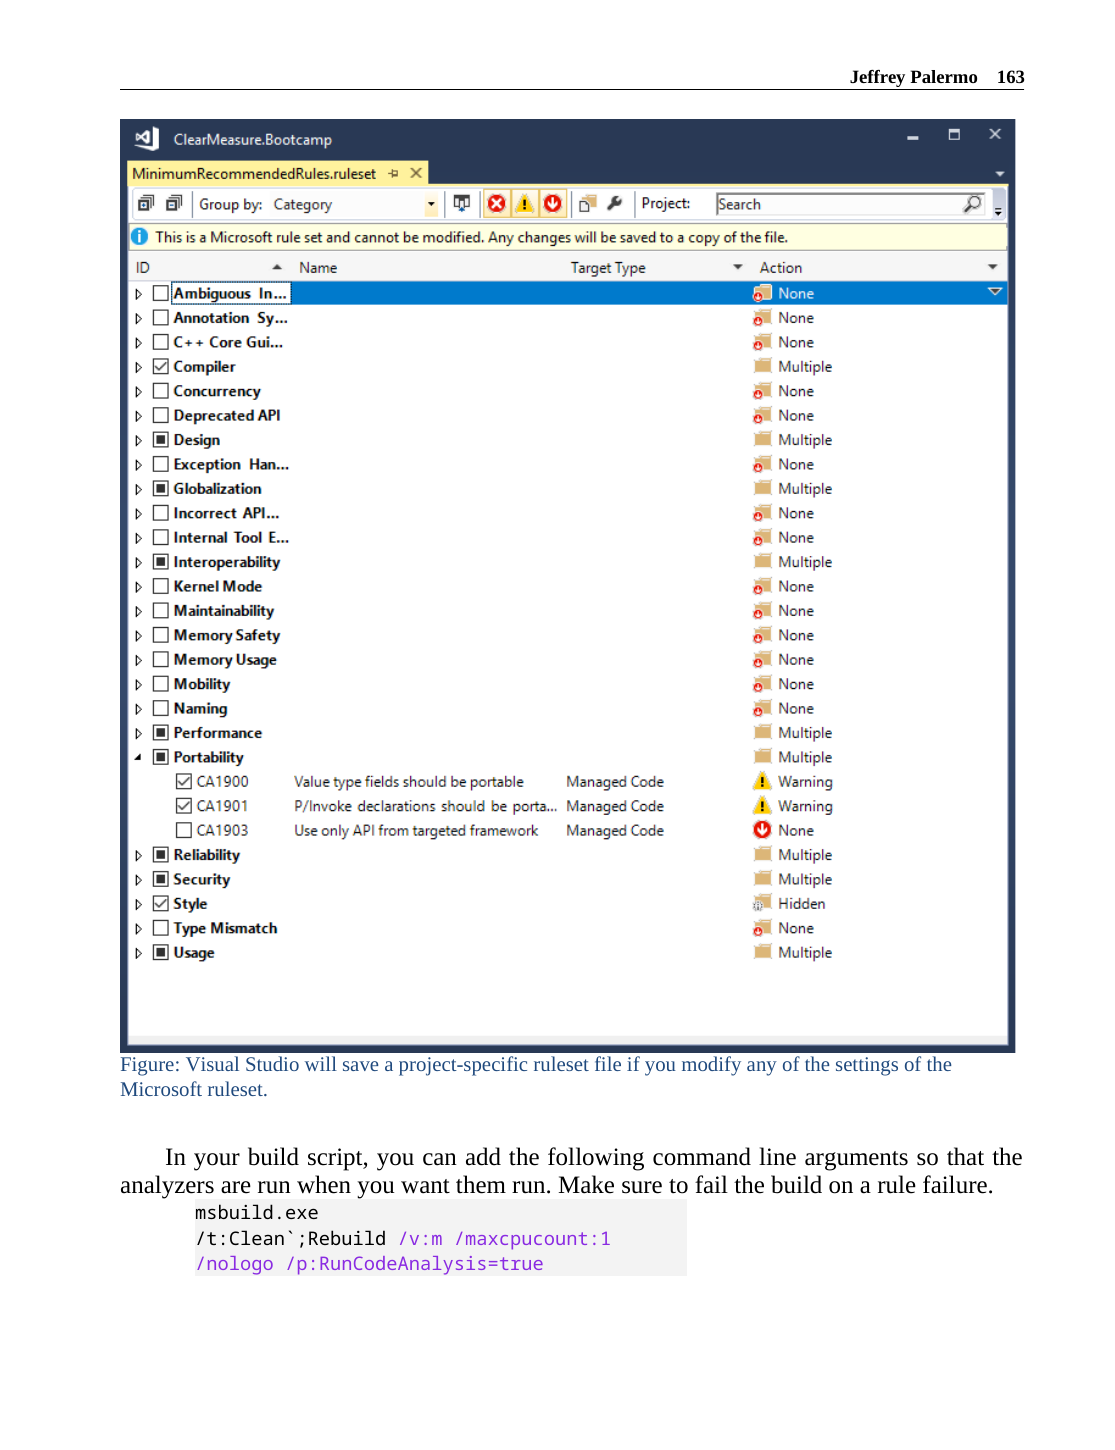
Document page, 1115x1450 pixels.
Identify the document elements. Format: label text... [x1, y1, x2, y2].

text /t:Clean`;Rebuild /v:m /maxcpucount:1 /nologo /p:RunCodeAnalysis=true [195, 1225, 687, 1276]
text Figure: Visual Studio will save a project-specific ruleset file if you modify any of the settings of the Microsoft ruleset. [120, 1052, 1024, 1101]
text In your build script, you can add the following command line arguments so that the analyzers are run when you want them run. Make sure to fail the build on a rule failure. [120, 1142, 1024, 1199]
picture [120, 119, 1016, 1053]
text msbuild.exe [195, 1199, 687, 1225]
